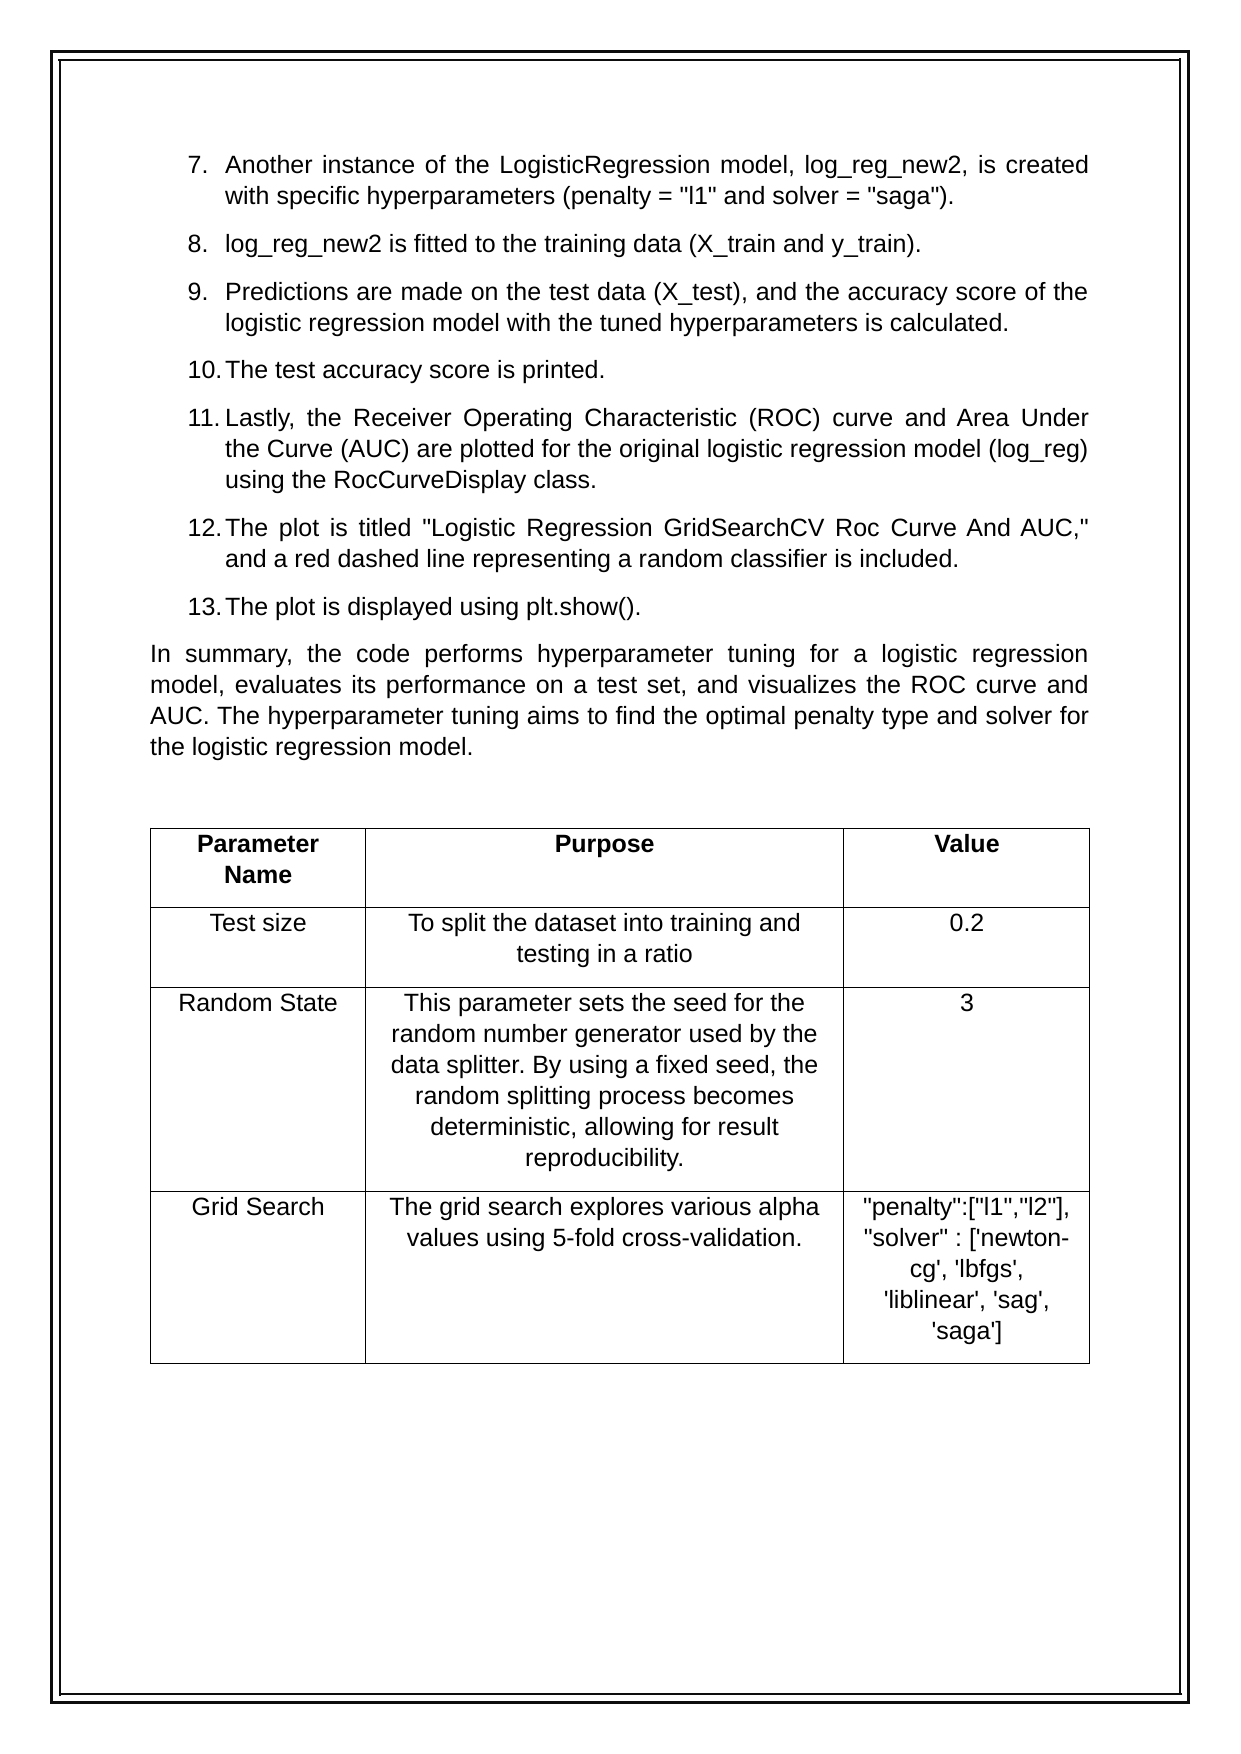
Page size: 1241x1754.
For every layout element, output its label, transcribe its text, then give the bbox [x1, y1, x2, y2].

list log_reg_new2 is fitted to the training data (X_train and y_train). [187, 229, 1090, 257]
list Another instance of the LogisticRegression model, log_reg_new2, is created with specific hyperparameters (penalty = "l1" and solver = "saga"). [187, 150, 1090, 210]
table_cell Random State [151, 988, 365, 1191]
list The plot is titled "Logistic Regression GridSearchCV Roc Curve And AUC," and a red dashed line representing a random classifier is included. [187, 513, 1090, 572]
list The test accuracy score is printed. [187, 355, 1090, 384]
table_header Value [844, 829, 1089, 907]
table_cell Grid Search [151, 1192, 365, 1363]
table_cell "penalty":["l1","l2"], "solver" : ['newton-cg', 'lbfgs', 'liblinear', 'sag', 'saga'] [844, 1192, 1089, 1363]
table_cell 0.2 [844, 908, 1089, 987]
table_cell This parameter sets the seed for the random number generator used by the data splitter. By using a fixed seed, the random splitting process becomes deterministic, allowing for result reproducibility. [366, 988, 843, 1191]
table_cell 3 [844, 988, 1089, 1191]
text In summary, the code performs hyperparameter tuning for a logistic regression model, evaluates its performance on a test set, and visualizes the ROC curve and AUC. The hyperparameter tuning aims to find the optimal penalty type and solver for the logistic regression model. [150, 639, 1090, 761]
list The plot is displayed using plt.show(). [187, 591, 1090, 620]
table_header Purpose [366, 829, 843, 907]
list Lastly, the Receiver Operating Characteristic (ROC) curve and Area Under the Curve (AUC) are plotted for the original logistic regression model (log_reg) using the RocCurveDisplay class. [187, 403, 1090, 494]
table_cell To split the dataset into training and testing in a ratio [366, 908, 843, 987]
table_cell Test size [151, 908, 365, 987]
list Predictions are made on the test data (X_test), and the accuracy score of the logistic regression model with the tuned hyperparameters is calculated. [187, 276, 1090, 336]
table_cell The grid search explores various alpha values using 5-fold cross-validation. [366, 1192, 843, 1363]
table_header Parameter Name [151, 829, 365, 907]
